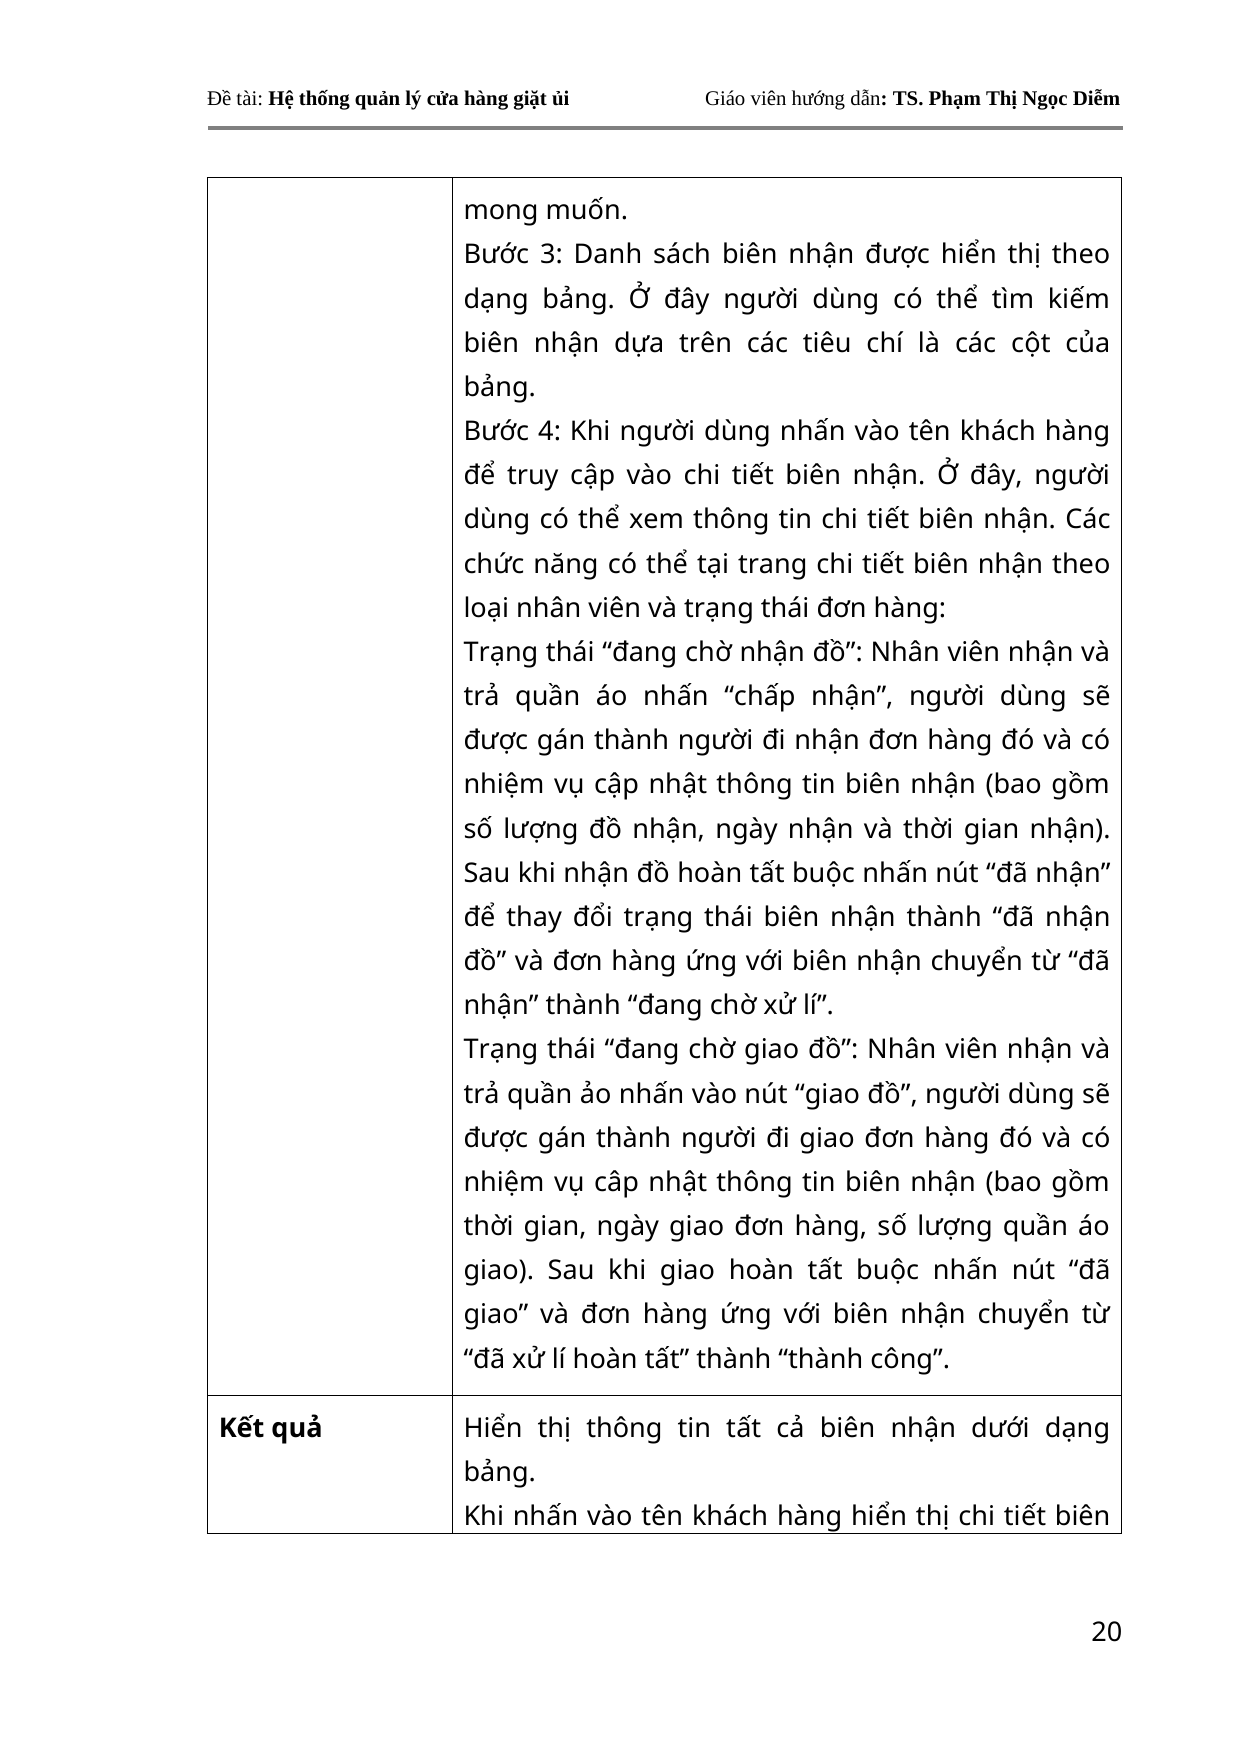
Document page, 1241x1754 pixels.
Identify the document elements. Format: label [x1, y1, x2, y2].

table_cell [453, 178, 1121, 1394]
table_cell [208, 1396, 452, 1533]
table_cell [453, 1396, 1121, 1533]
table_cell [208, 178, 452, 1394]
